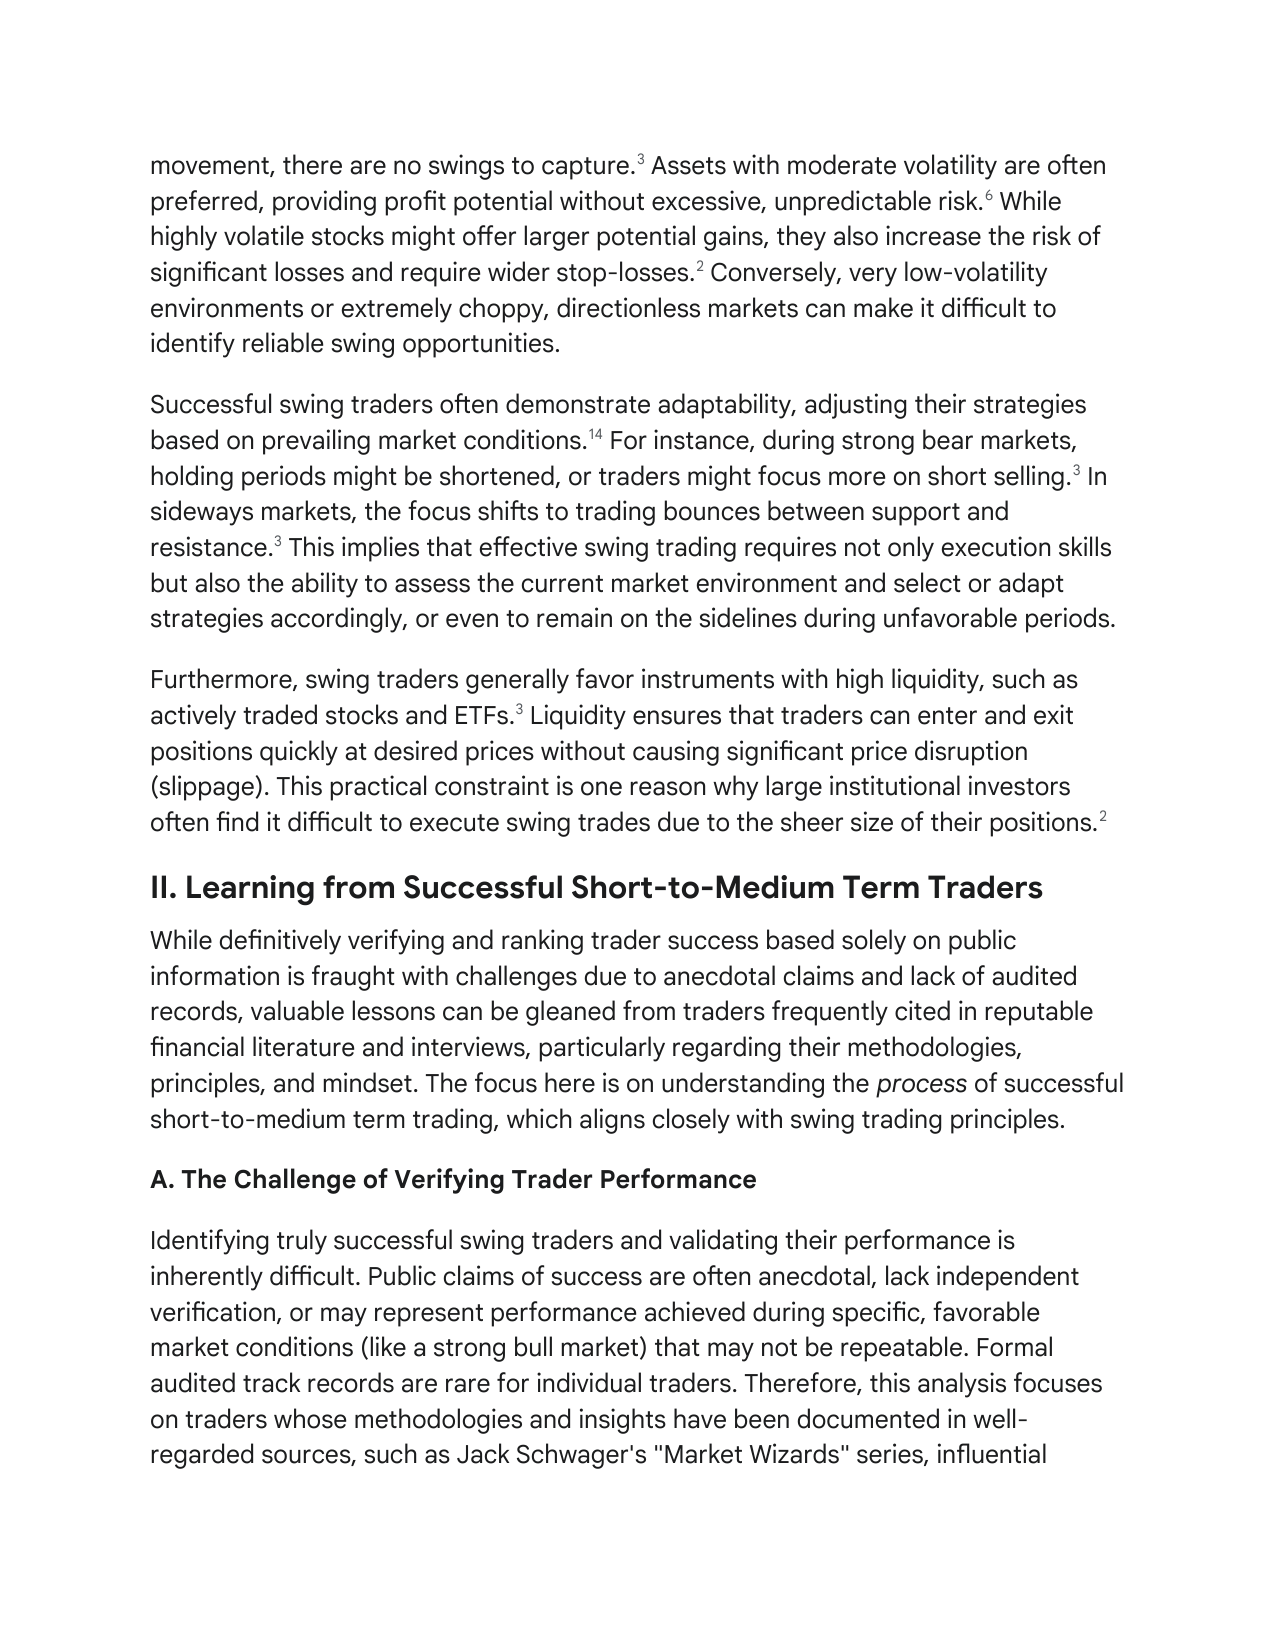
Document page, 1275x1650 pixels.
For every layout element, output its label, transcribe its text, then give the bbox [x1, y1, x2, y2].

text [150, 150, 1125, 360]
text Successful swing traders often demonstrate adaptability, adjusting their strategies based on prevailing market conditions.14 For instance, during strong bear markets, holding periods might be shortened, or traders might focus more on short selling.3 In sideways markets, the focus shifts to trading bounces between support and resistance.3 This implies that effective swing trading requires not only execution skills but also the ability to assess the current market environment and select or adapt strategies accordingly, or even to remain on the sidelines during unfavorable periods. [150, 389, 1125, 635]
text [150, 1225, 1125, 1471]
subtitle II. Learning from Successful Short-to-Medium Term Traders [150, 868, 1125, 907]
text While definitively verifying and ranking trader success based solely on public information is fraught with challenges due to anecdotal claims and lack of audited records, valuable lessons can be gleaned from traders frequently cited in reputable financial literature and interviews, particularly regarding their methodologies, principles, and mindset. The focus here is on understanding the process of successful short-to-medium term trading, which aligns closely with swing trading principles. [150, 925, 1125, 1135]
text A. The Challenge of Verifying Trader Performance [150, 1164, 1125, 1196]
text Furthermore, swing traders generally favor instruments with high liquidity, such as actively traded stocks and ETFs.3 Liquidity ensures that traders can enter and exit positions quickly at desired prices without causing significant price disruption (slippage). This practical constraint is one reason why large institutional investors often find it difficult to execute swing trades due to the sheer size of their positions.2 [150, 664, 1125, 839]
